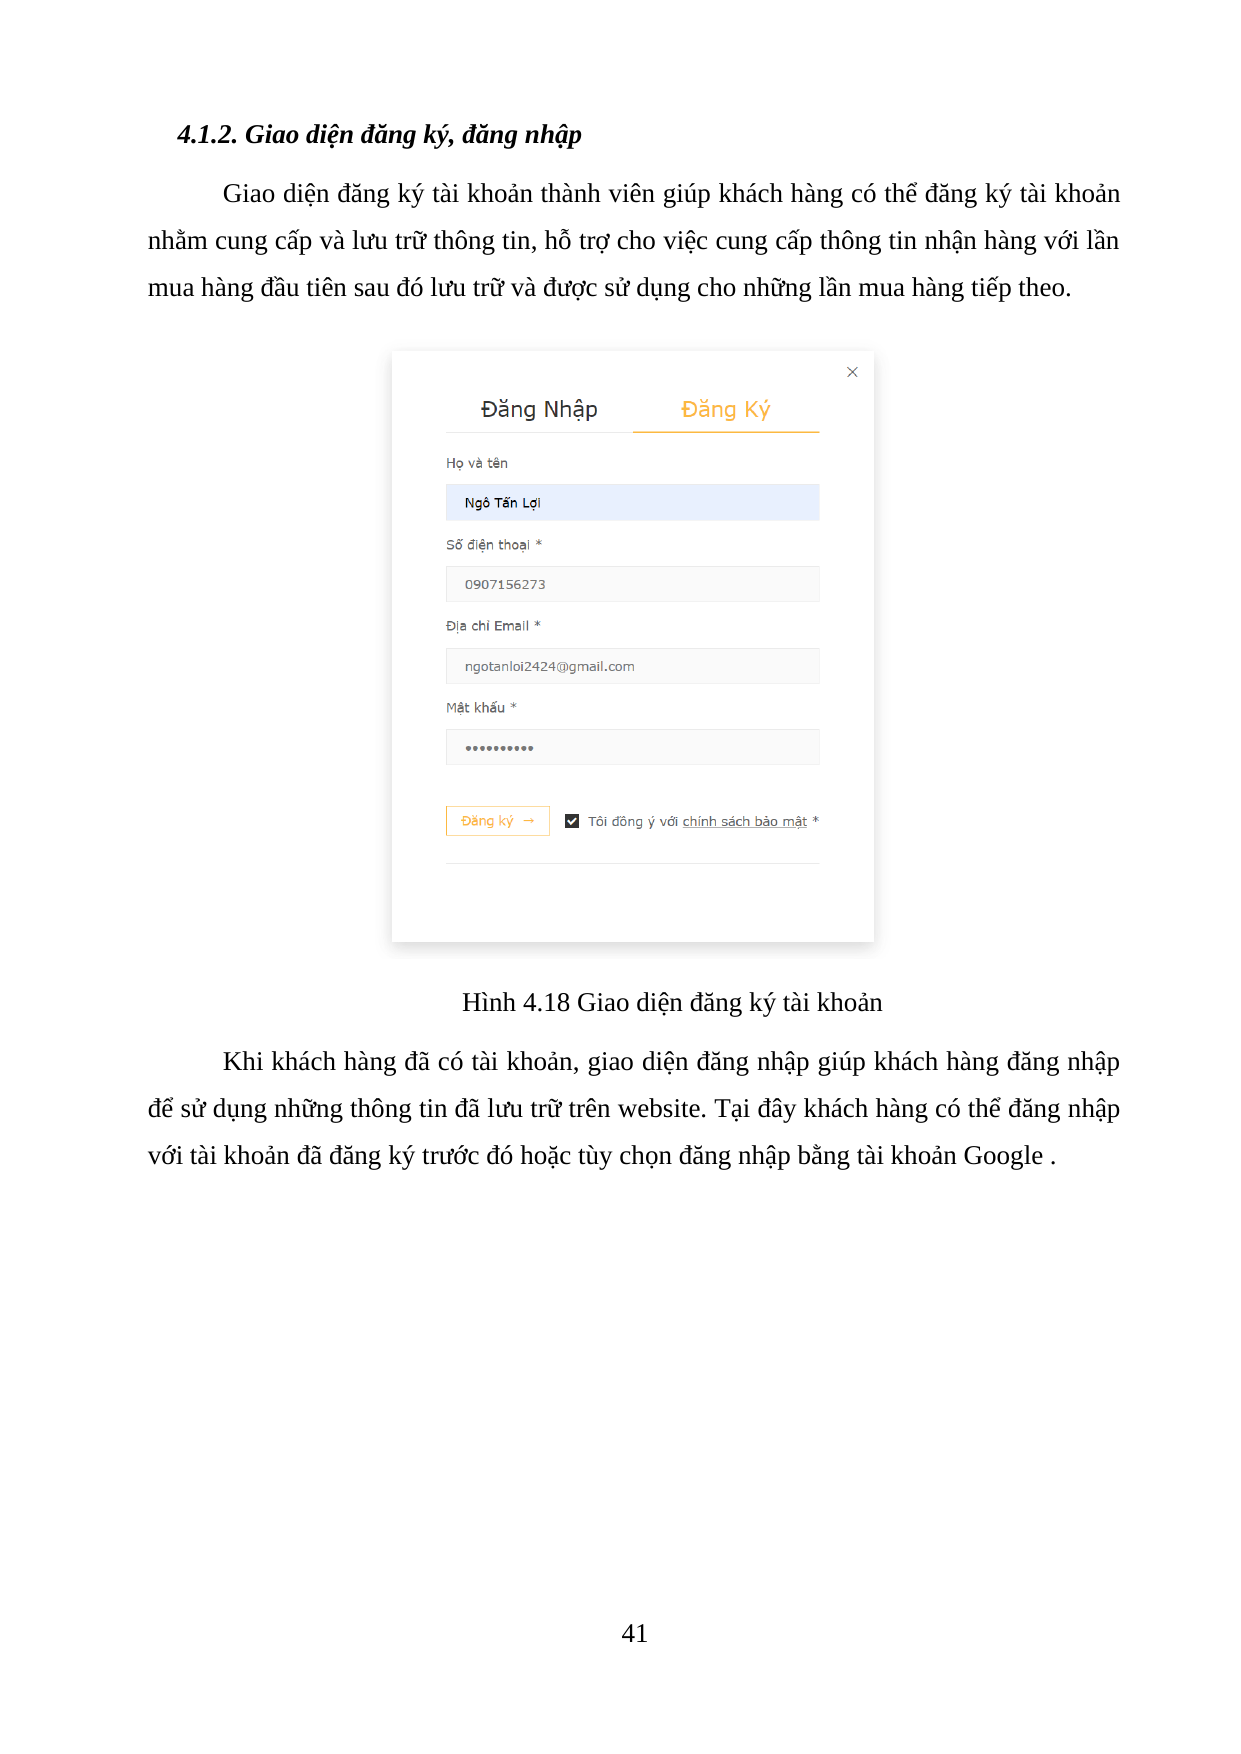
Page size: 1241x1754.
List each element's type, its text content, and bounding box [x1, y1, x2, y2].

subtitle Giao diện đăng ký, đăng nhập [177, 118, 1122, 149]
text Khi khách hàng đã có tài khoản, giao diện đăng nhập giúp khách hàng đăng nhập để sử dụng những thông tin đã lưu trữ trên website. Tại đây khách hàng có thể đăng nhập với tài khoản đã đăng ký trước đó hoặc tùy chọn đăng nhập bằng tài khoản Google . [148, 1045, 1122, 1170]
picture [374, 329, 896, 959]
text Giao diện đăng ký tài khoản thành viên giúp khách hàng có thể đăng ký tài khoản nhằm cung cấp và lưu trữ thông tin, hỗ trợ cho việc cung cấp thông tin nhận hàng với lần mua hàng đầu tiên sau đó lưu trữ và được sử dụng cho những lần mua hàng tiếp theo. [148, 177, 1122, 302]
